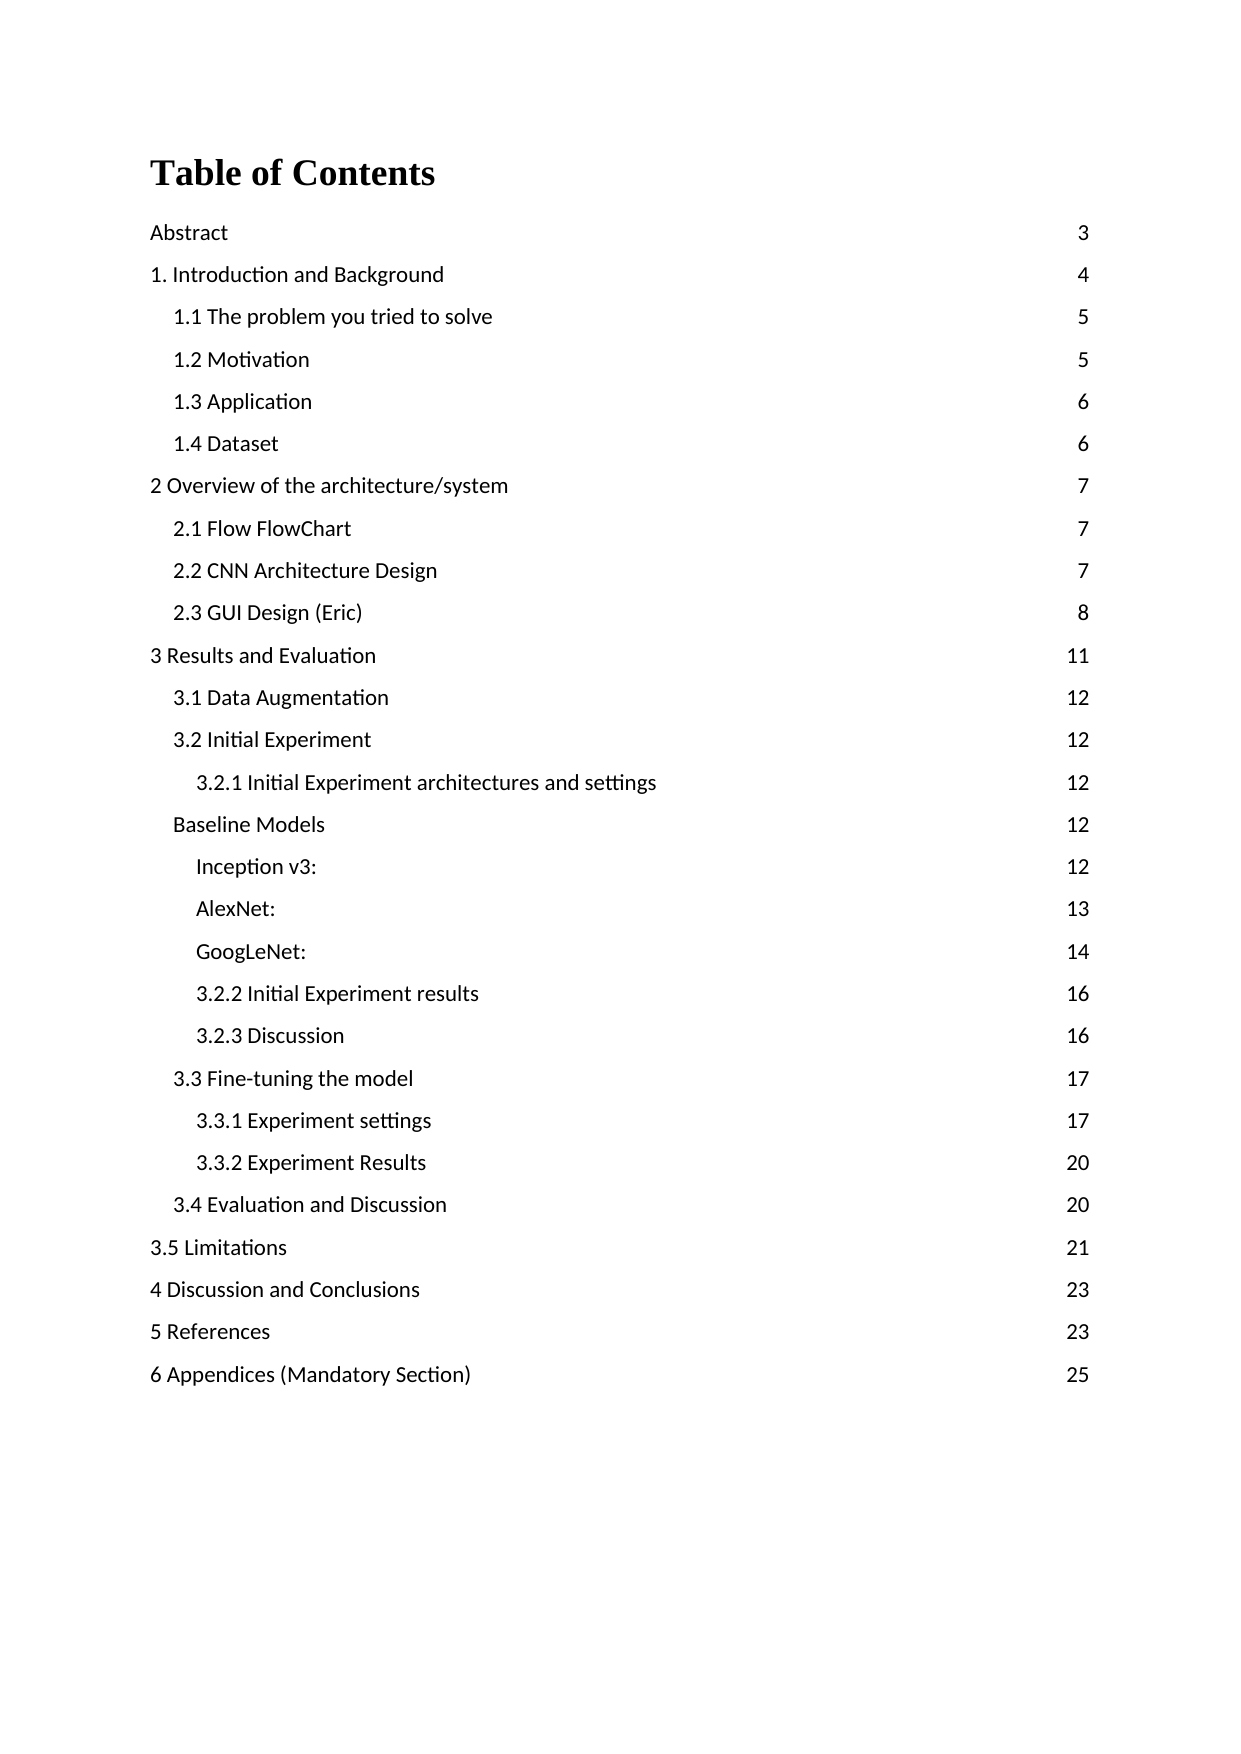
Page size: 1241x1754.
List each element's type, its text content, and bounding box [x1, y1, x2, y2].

text Table of Contents [150, 150, 1090, 193]
